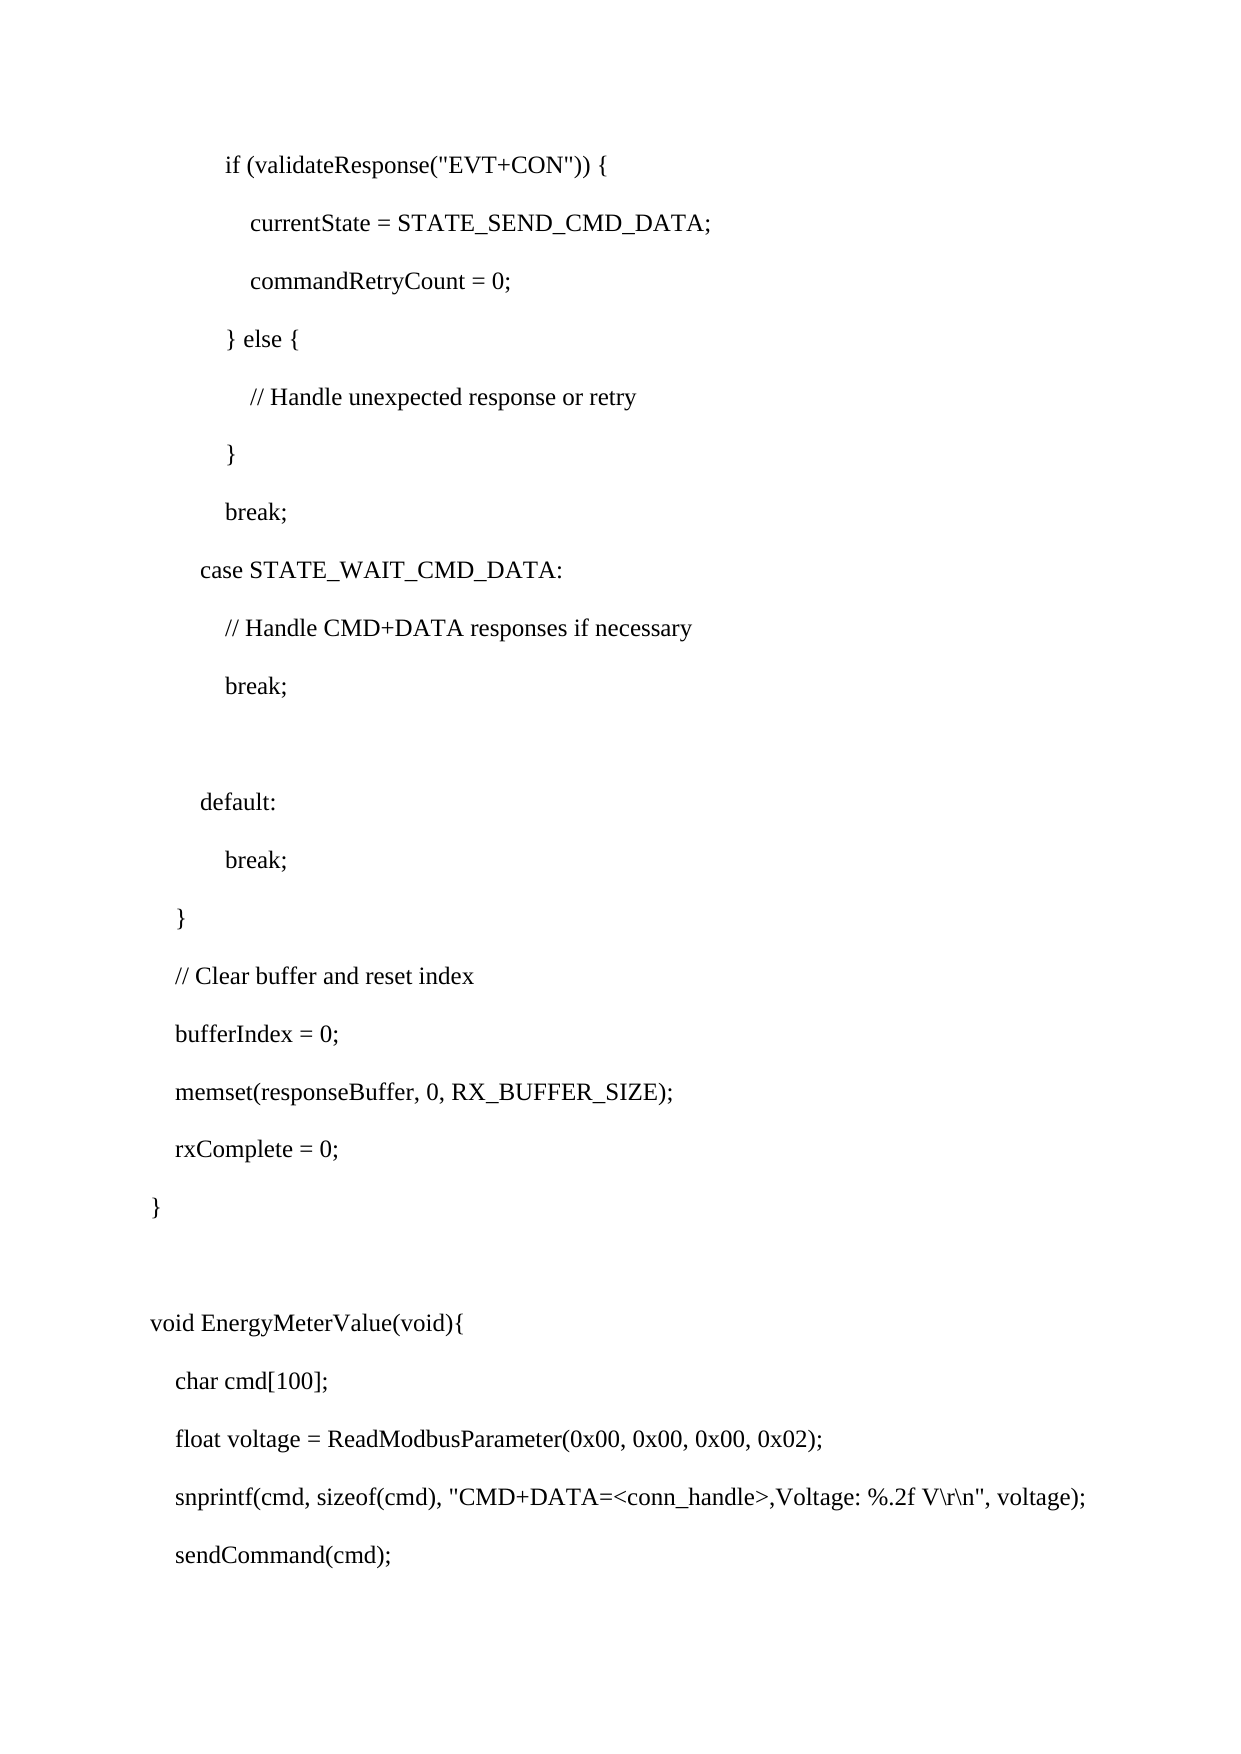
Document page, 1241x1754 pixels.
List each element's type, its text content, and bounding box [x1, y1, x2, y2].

text case STATE_WAIT_CMD_DATA: [150, 555, 1090, 584]
text break; [150, 497, 1090, 526]
text void EnergyMeterValue(void){ [150, 1308, 1090, 1337]
text // Handle unexpected response or retry [150, 382, 1090, 410]
text break; [150, 845, 1090, 874]
text // Handle CMD+DATA responses if necessary [150, 613, 1090, 642]
text char cmd[100]; [150, 1366, 1090, 1395]
text // Clear buffer and reset index [150, 961, 1090, 989]
text sendCommand(cmd); [150, 1540, 1090, 1569]
text } [150, 903, 1090, 932]
text } [150, 1192, 1090, 1221]
text if (validateResponse("EVT+CON")) { [150, 150, 1090, 179]
text rxComplete = 0; [150, 1134, 1090, 1163]
text } else { [150, 324, 1090, 352]
text memset(responseBuffer, 0, RX_BUFFER_SIZE); [150, 1077, 1090, 1105]
text bufferIndex = 0; [150, 1019, 1090, 1047]
text } [150, 439, 1090, 468]
text currentState = STATE_SEND_CMD_DATA; [150, 208, 1090, 237]
text snprintf(cmd, sizeof(cmd), "CMD+DATA=<conn_handle>,Voltage: %.2f V\r\n", voltage); [150, 1482, 1090, 1511]
text float voltage = ReadModbusParameter(0x00, 0x00, 0x00, 0x02); [150, 1424, 1090, 1453]
text default: [150, 787, 1090, 816]
text commandRetryCount = 0; [150, 266, 1090, 294]
text break; [150, 671, 1090, 700]
